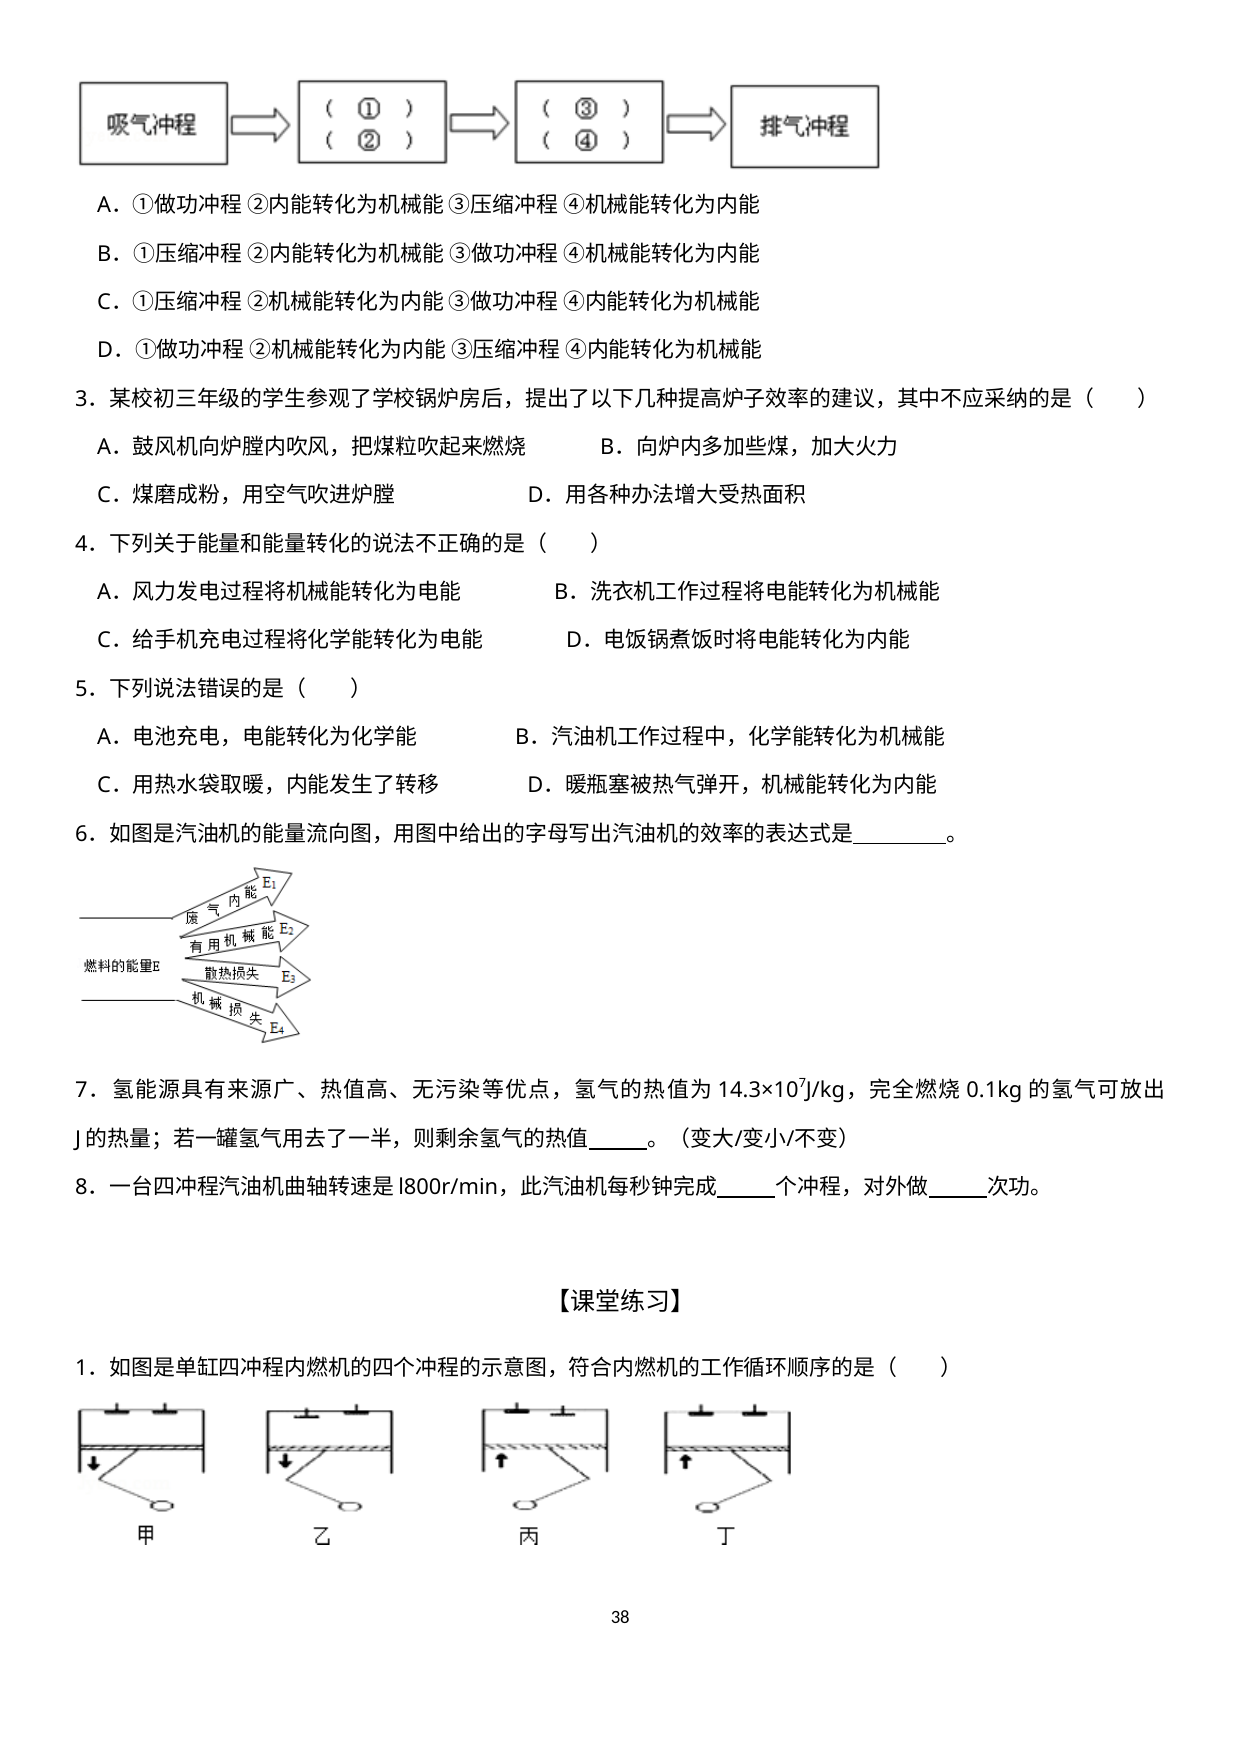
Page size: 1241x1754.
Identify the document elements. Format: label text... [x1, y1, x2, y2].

picture [75, 1398, 791, 1545]
text B．①压缩冲程 ②内能转化为机械能 ③做功冲程 ④机械能转化为内能 [75, 235, 1165, 268]
text C．①压缩冲程 ②机械能转化为内能 ③做功冲程 ④内能转化为机械能 [75, 284, 1165, 316]
text C．给手机充电过程将化学能转化为电能 D．电饭锅煮饭时将电能转化为内能 [75, 622, 1165, 654]
text 4．下列关于能量和能量转化的说法不正确的是（ ） [75, 525, 1165, 558]
text A．①做功冲程 ②内能转化为机械能 ③压缩冲程 ④机械能转化为内能 [75, 187, 1165, 219]
text A．鼓风机向炉膛内吹风，把煤粒吹起来燃烧 B．向炉内多加些煤，加大火力 [75, 429, 1165, 461]
text 7．氢能源具有来源广、热值高、无污染等优点，氢气的热值为14.3×107J/kg，完全燃烧0.1kg的氢气可放出 J的热量；若一罐氢气用去了一半，则剩余氢气的热值 。（变大/变小/不变） [75, 1072, 1165, 1153]
text 3．某校初三年级的学生参观了学校锅炉房后，提出了以下几种提高炉子效率的建议，其中不应采纳的是（ ） [75, 380, 1165, 413]
picture [75, 863, 315, 1047]
text A．风力发电过程将机械能转化为电能 B．洗衣机工作过程将电能转化为机械能 [75, 574, 1165, 606]
picture [75, 76, 881, 170]
text 【课堂练习】 [75, 1267, 1165, 1332]
text 1．如图是单缸四冲程内燃机的四个冲程的示意图，符合内燃机的工作循环顺序的是（ ） [75, 1350, 1165, 1382]
text C．用热水袋取暖，内能发生了转移 D．暖瓶塞被热气弹开，机械能转化为内能 [75, 767, 1165, 799]
text 6．如图是汽油机的能量流向图，用图中给出的字母写出汽油机的效率的表达式是 。 [75, 815, 1165, 848]
text D．①做功冲程 ②机械能转化为内能 ③压缩冲程 ④内能转化为机械能 [75, 332, 1165, 364]
text 5．下列说法错误的是（ ） [75, 670, 1165, 703]
text 8．一台四冲程汽油机曲轴转速是l800r/min，此汽油机每秒钟完成 个冲程，对外做 次功。 [75, 1169, 1165, 1202]
text C．煤磨成粉，用空气吹进炉膛 D．用各种办法增大受热面积 [75, 477, 1165, 509]
text A．电池充电，电能转化为化学能 B．汽油机工作过程中，化学能转化为机械能 [75, 719, 1165, 751]
